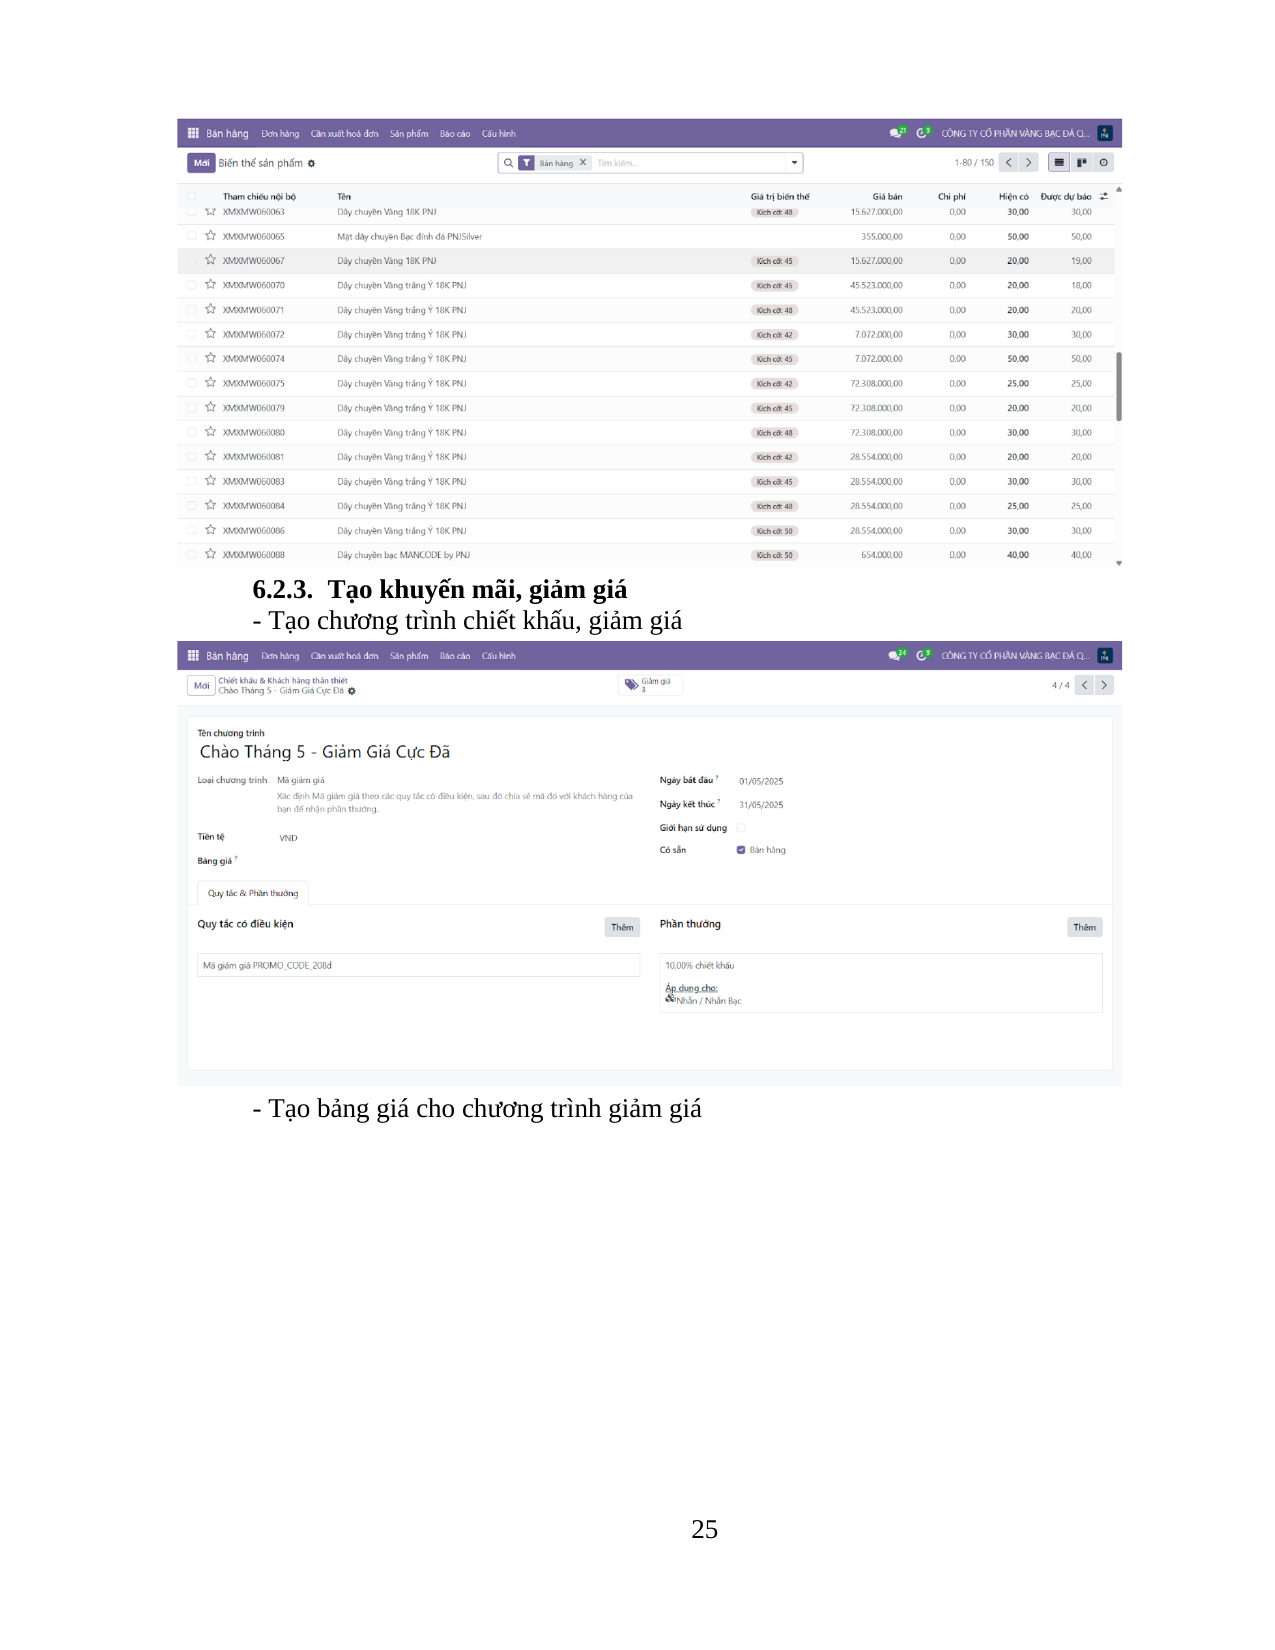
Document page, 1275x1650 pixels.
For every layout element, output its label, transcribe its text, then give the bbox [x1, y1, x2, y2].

picture [177, 118, 1123, 567]
subtitle Tạo khuyến mãi, giảm giá [252, 573, 1157, 604]
text - Tạo chương trình chiết khấu, giảm giá [177, 604, 1157, 635]
text - Tạo bảng giá cho chương trình giảm giá [177, 1092, 1157, 1123]
picture [177, 641, 1123, 1086]
